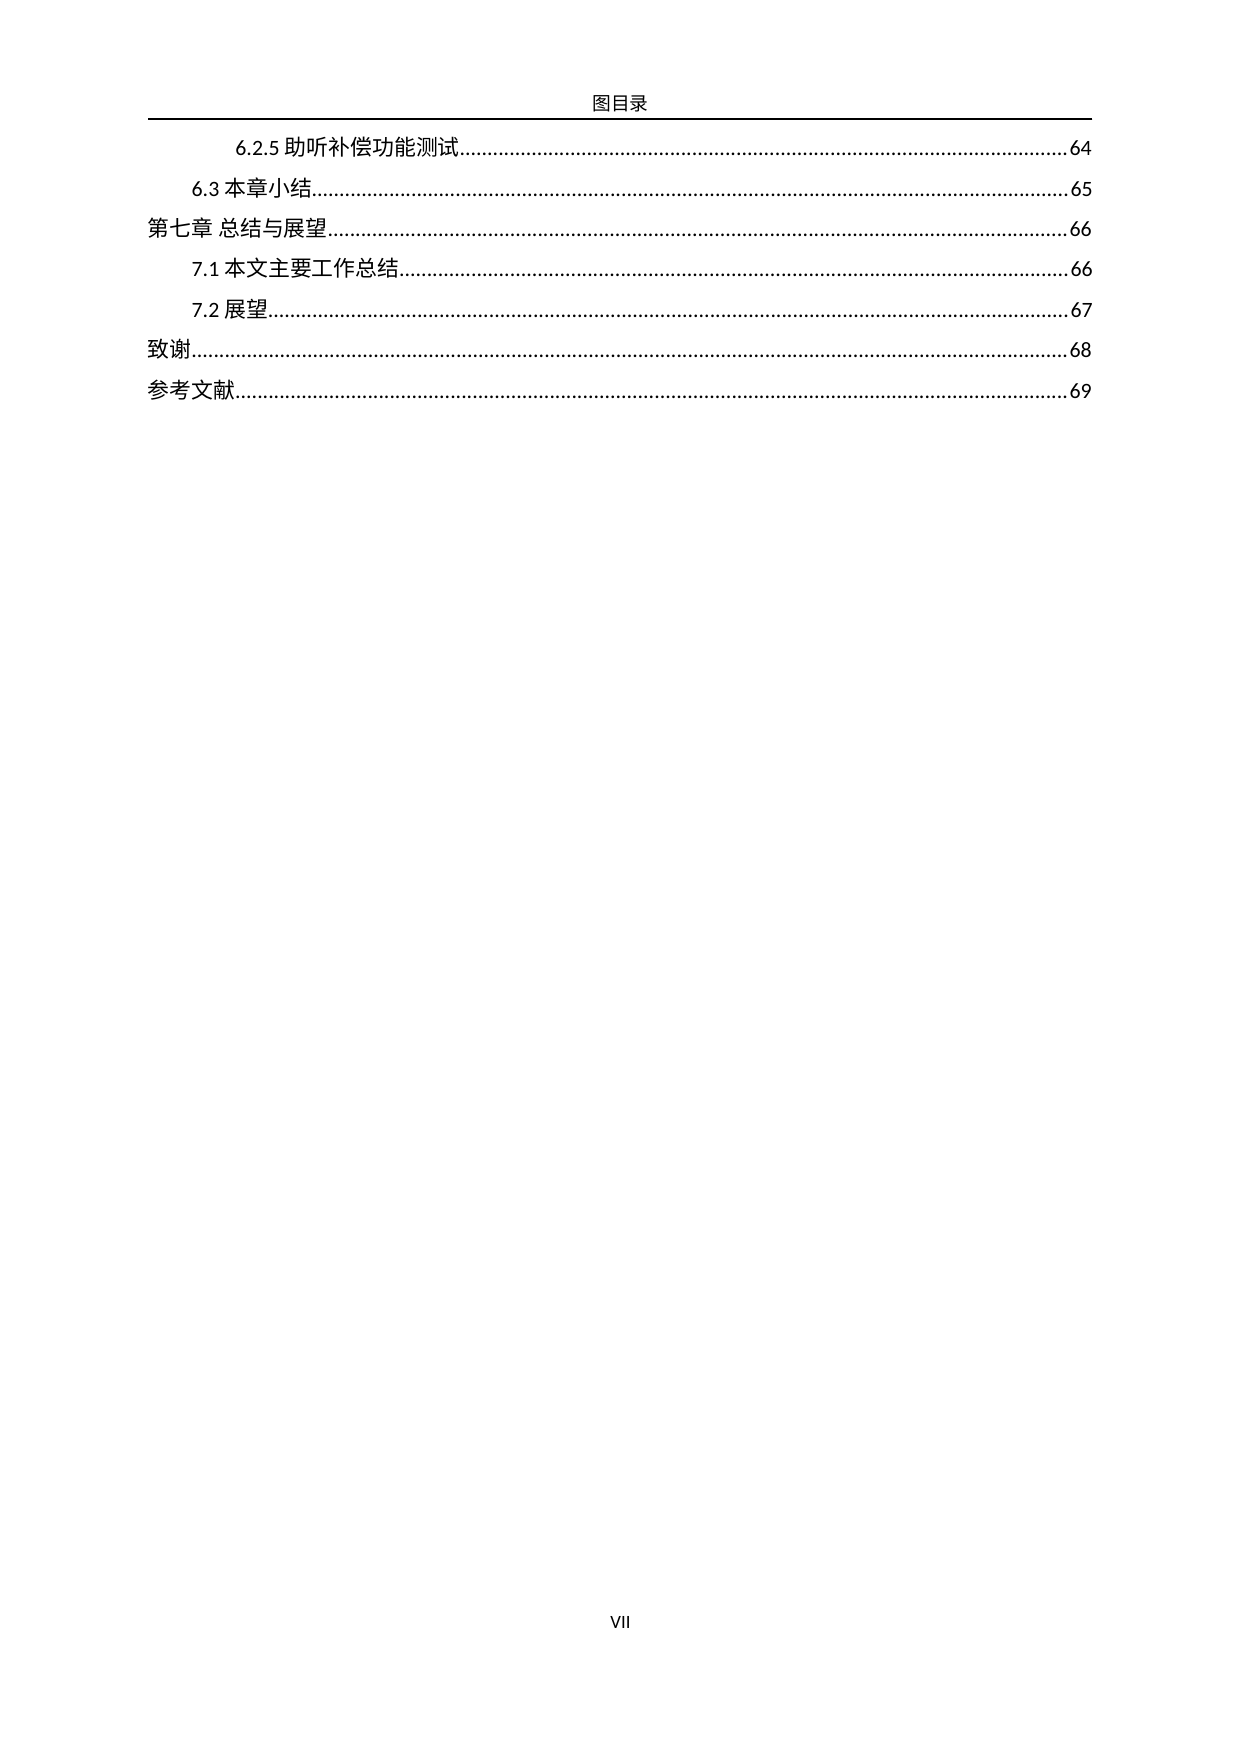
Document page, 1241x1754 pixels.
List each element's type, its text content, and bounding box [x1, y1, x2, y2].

text 参考文献 69 [148, 372, 1092, 405]
text 致谢 68 [148, 332, 1092, 364]
text 7.2 展望 67 [191, 291, 1092, 324]
text 6.3 本章小结 65 [191, 170, 1092, 203]
text 7.1 本文主要工作总结 66 [191, 251, 1092, 283]
text 6.2.5 助听补偿功能测试 64 [235, 130, 1092, 162]
text 第七章 总结与展望 66 [148, 211, 1092, 243]
